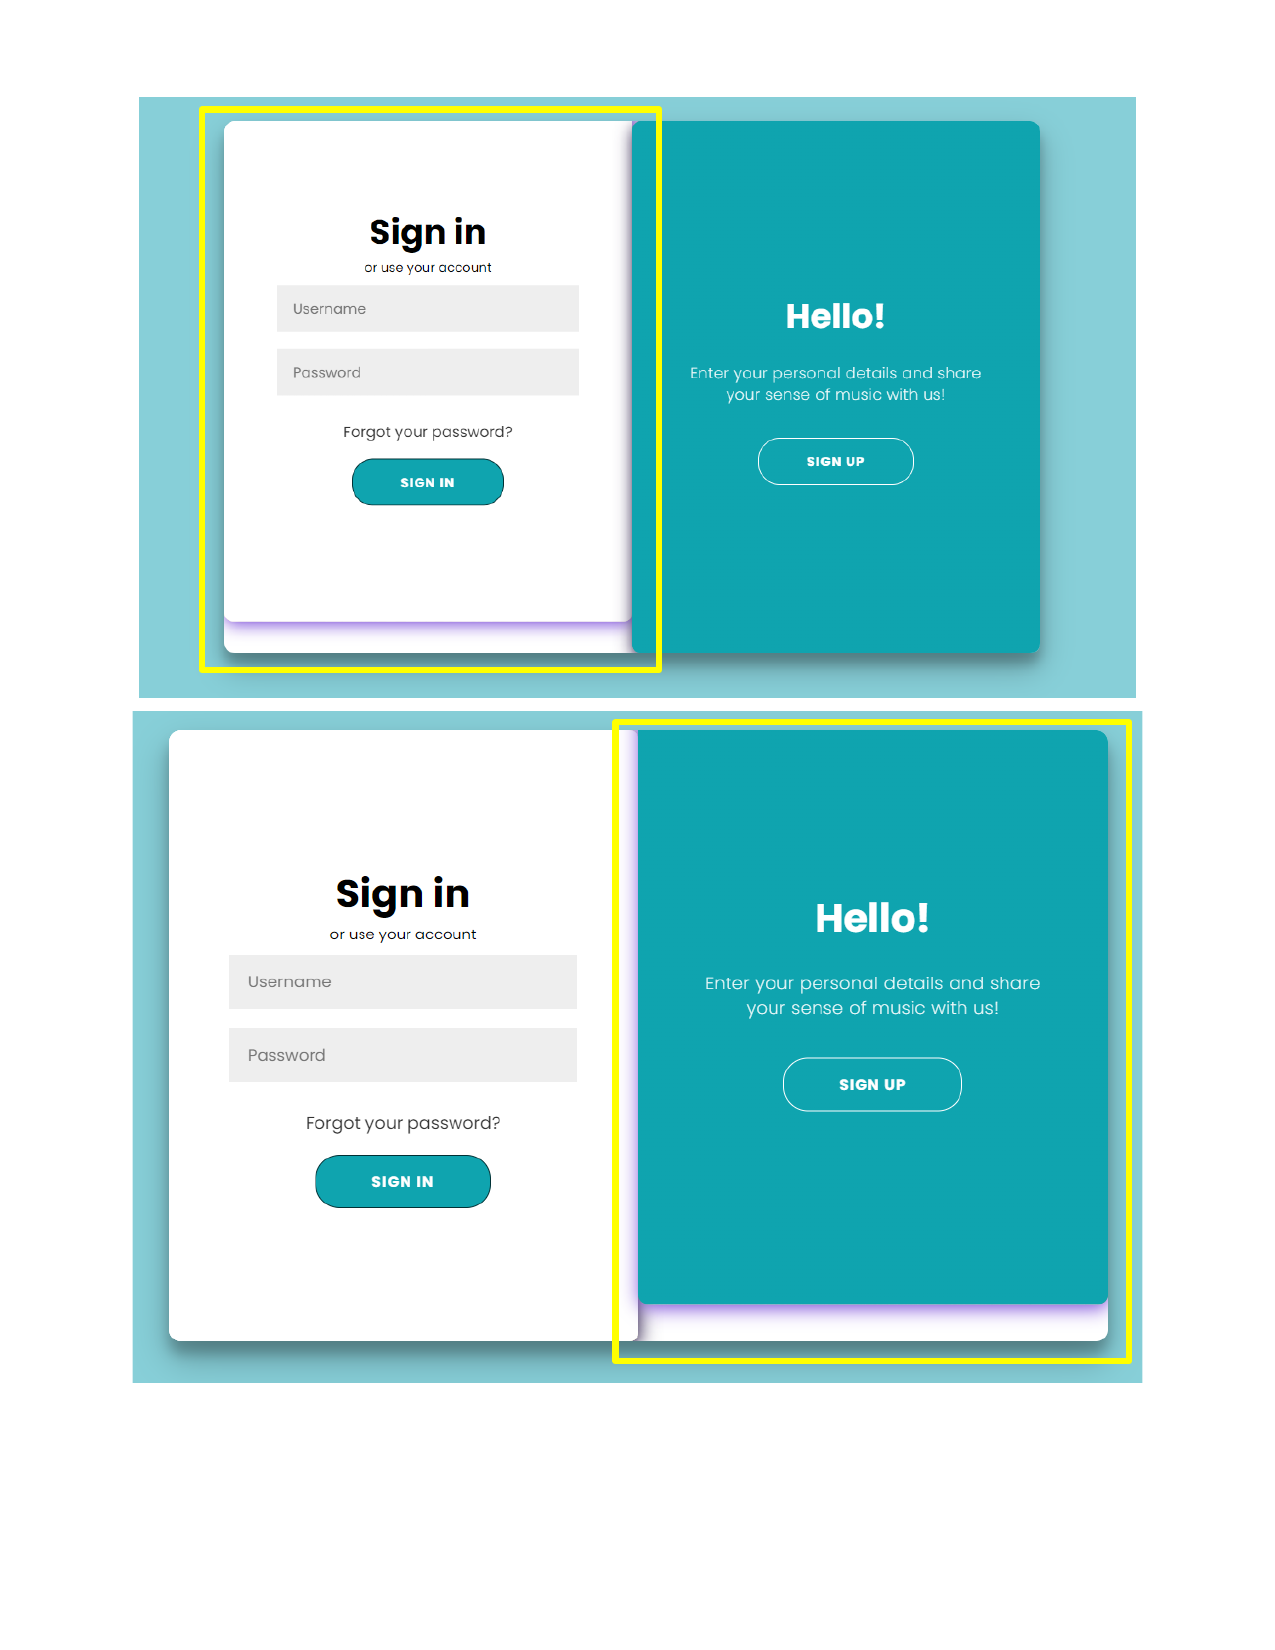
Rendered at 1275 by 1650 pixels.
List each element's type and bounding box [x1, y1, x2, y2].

picture [132, 711, 1143, 1383]
picture [139, 97, 1136, 698]
